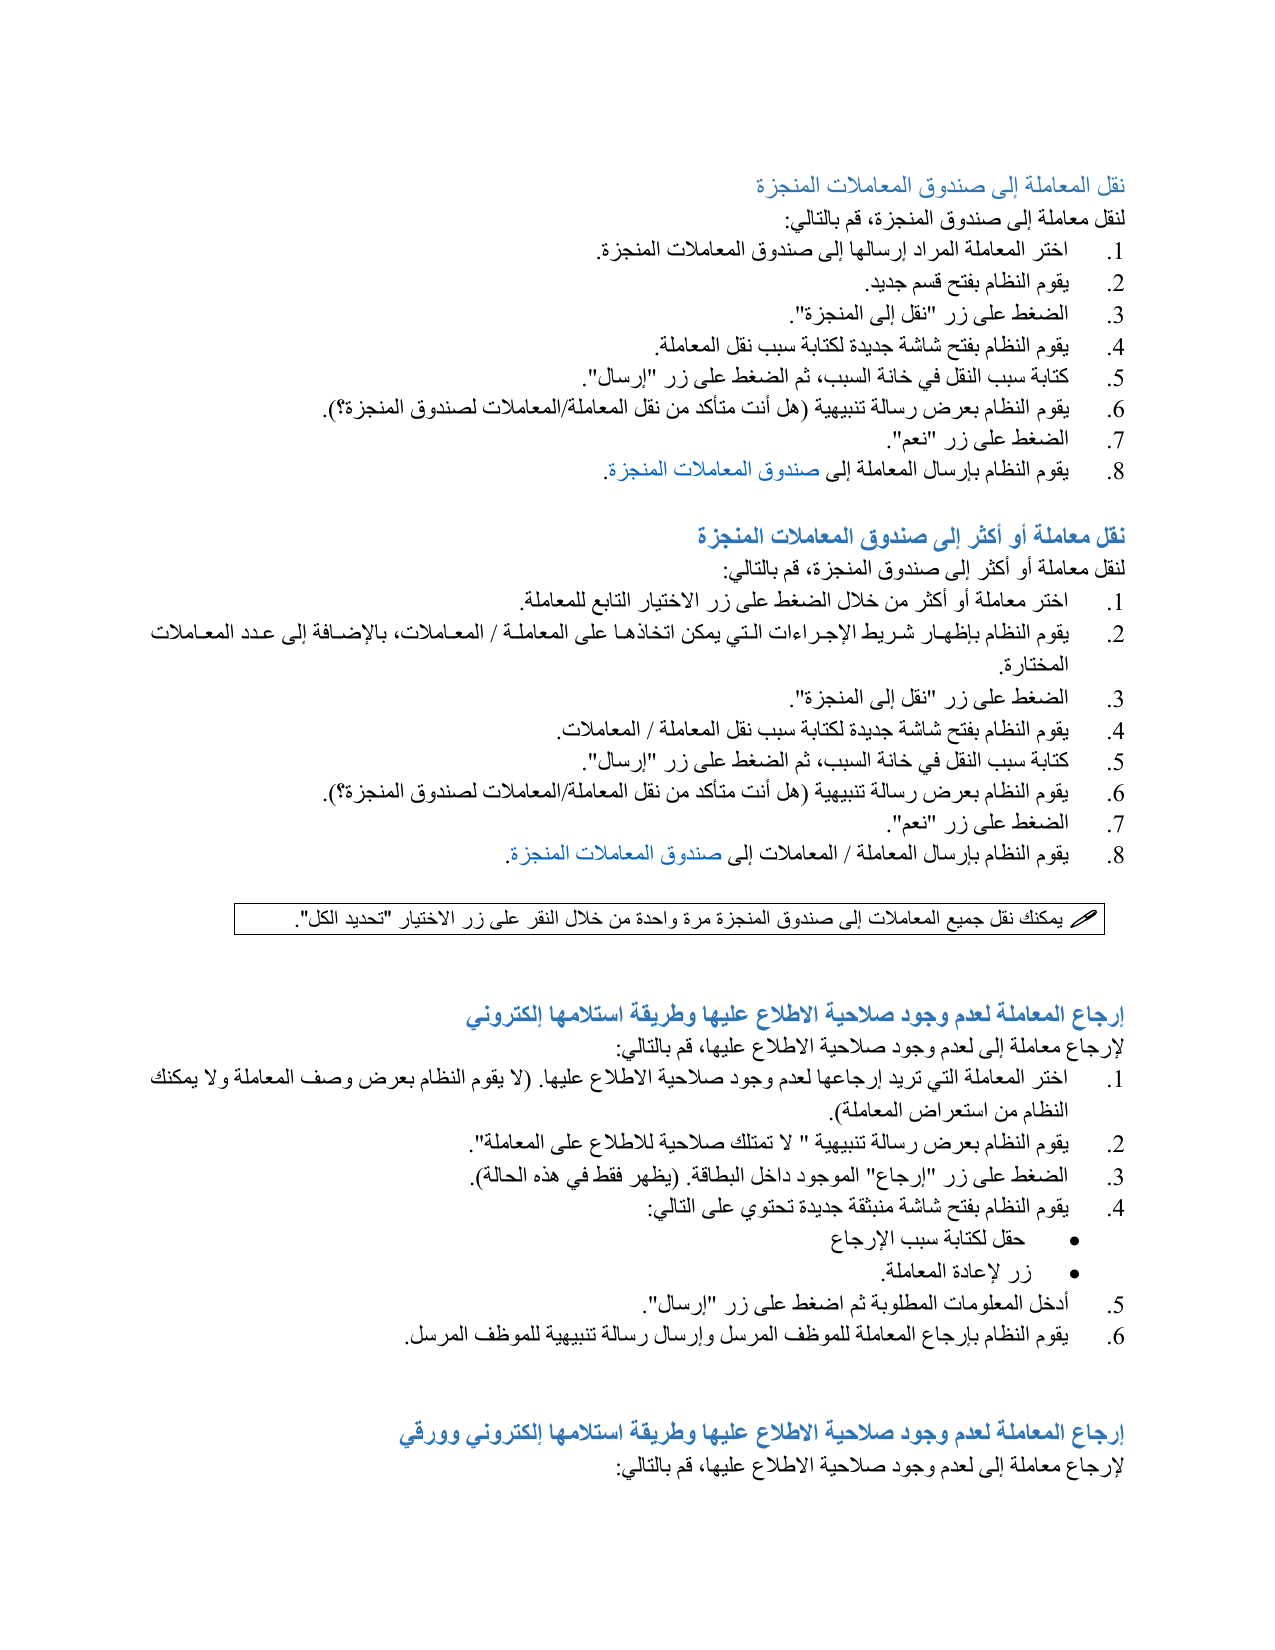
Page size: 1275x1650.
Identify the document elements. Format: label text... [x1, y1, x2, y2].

list اختر المعاملة التي تريد إرجاعها لعدم وجود صلاحية الاطلاع عليها. (لا يقوم النظام بعرض وصف المعاملة ولا يمكنك النظام من استعراض المعاملة). [150, 1064, 1106, 1126]
list يقوم النظام بعرض رسالة تنبيهية (هل أنت متأكد من نقل المعاملة/المعاملات لصندوق المنجزة؟). [150, 778, 1106, 807]
list الضغط على زر "نعم". [150, 425, 1106, 453]
list الضغط على زر "نقل إلى المنجزة". [150, 301, 1106, 329]
list الضغط على زر "نقل إلى المنجزة". [150, 684, 1106, 713]
list يقوم النظام بفتح شاشة جديدة لكتابة سبب نقل المعاملة / المعاملات. [150, 716, 1106, 745]
list يقوم النظام بعرض رسالة تنبيهية (هل أنت متأكد من نقل المعاملة/المعاملات لصندوق المنجزة؟). [150, 394, 1106, 422]
subtitle نقل معاملة أو أكثر إلى صندوق المعاملات المنجزة [150, 522, 1125, 553]
list يقوم النظام بإرسال المعاملة إلى صندوق المعاملات المنجزة. [150, 456, 1106, 484]
subtitle نقل المعاملة إلى صندوق المعاملات المنجزة [150, 171, 1125, 202]
list يقوم النظام بإرسال المعاملة / المعاملات إلى صندوق المعاملات المنجزة. [150, 840, 1106, 869]
list اختر معاملة أو أكثر من خلال الضغط على زر الاختيار التابع للمعاملة. [150, 587, 1106, 615]
subtitle إرجاع المعاملة لعدم وجود صلاحية الاطلاع عليها وطريقة استلامها إلكتروني [150, 1000, 1125, 1031]
subtitle إرجاع المعاملة لعدم وجود صلاحية الاطلاع عليها وطريقة استلامها إلكتروني وورقي [150, 1418, 1125, 1449]
list يقوم النظام بفتح شاشة منبثقة جديدة تحتوي على التالي: [150, 1193, 1106, 1221]
list اختر المعاملة المراد إرسالها إلى صندوق المعاملات المنجزة. [150, 236, 1106, 264]
list حقل لكتابة سبب الإرجاع [150, 1224, 1069, 1254]
list أدخل المعلومات المطلوبة ثم اضغط على زر "إرسال". [150, 1290, 1106, 1318]
list زر لإعادة المعاملة. [150, 1257, 1069, 1287]
list يقوم النظام بإرجاع المعاملة للموظف المرسل وإرسال رسالة تنبيهية للموظف المرسل. [150, 1321, 1106, 1349]
text لإرجاع معاملة إلى لعدم وجود صلاحية الاطلاع عليها، قم بالتالي: [150, 1452, 1125, 1480]
list الضغط على زر "إرجاع" الموجود داخل البطاقة. (يظهر فقط في هذه الحالة). [150, 1162, 1106, 1190]
text لإرجاع معاملة إلى لعدم وجود صلاحية الاطلاع عليها، قم بالتالي: [150, 1033, 1125, 1062]
list يقوم النظام بفتح قسم جديد. [150, 268, 1106, 297]
text لنقل معاملة إلى صندوق المنجزة، قم بالتالي: [150, 205, 1125, 233]
text لنقل معاملة أو أكثر إلى صندوق المنجزة، قم بالتالي: [150, 556, 1125, 584]
list كتابة سبب النقل في خانة السبب، ثم الضغط على زر "إرسال". [150, 747, 1106, 776]
list يقوم النظام بعرض رسالة تنبيهية " لا تمتلك صلاحية للاطلاع على المعاملة". [150, 1129, 1106, 1158]
list الضغط على زر "نعم". [150, 809, 1106, 838]
list يقوم النظام بإظهار شريط الإجراءات التي يمكن اتخاذها على المعاملة / المعاملات، بالإضافة إلى عدد المعاملات المختارة. [150, 619, 1106, 680]
list يقوم النظام بفتح شاشة جديدة لكتابة سبب نقل المعاملة. [150, 332, 1106, 360]
list كتابة سبب النقل في خانة السبب، ثم الضغط على زر "إرسال". [150, 363, 1106, 391]
